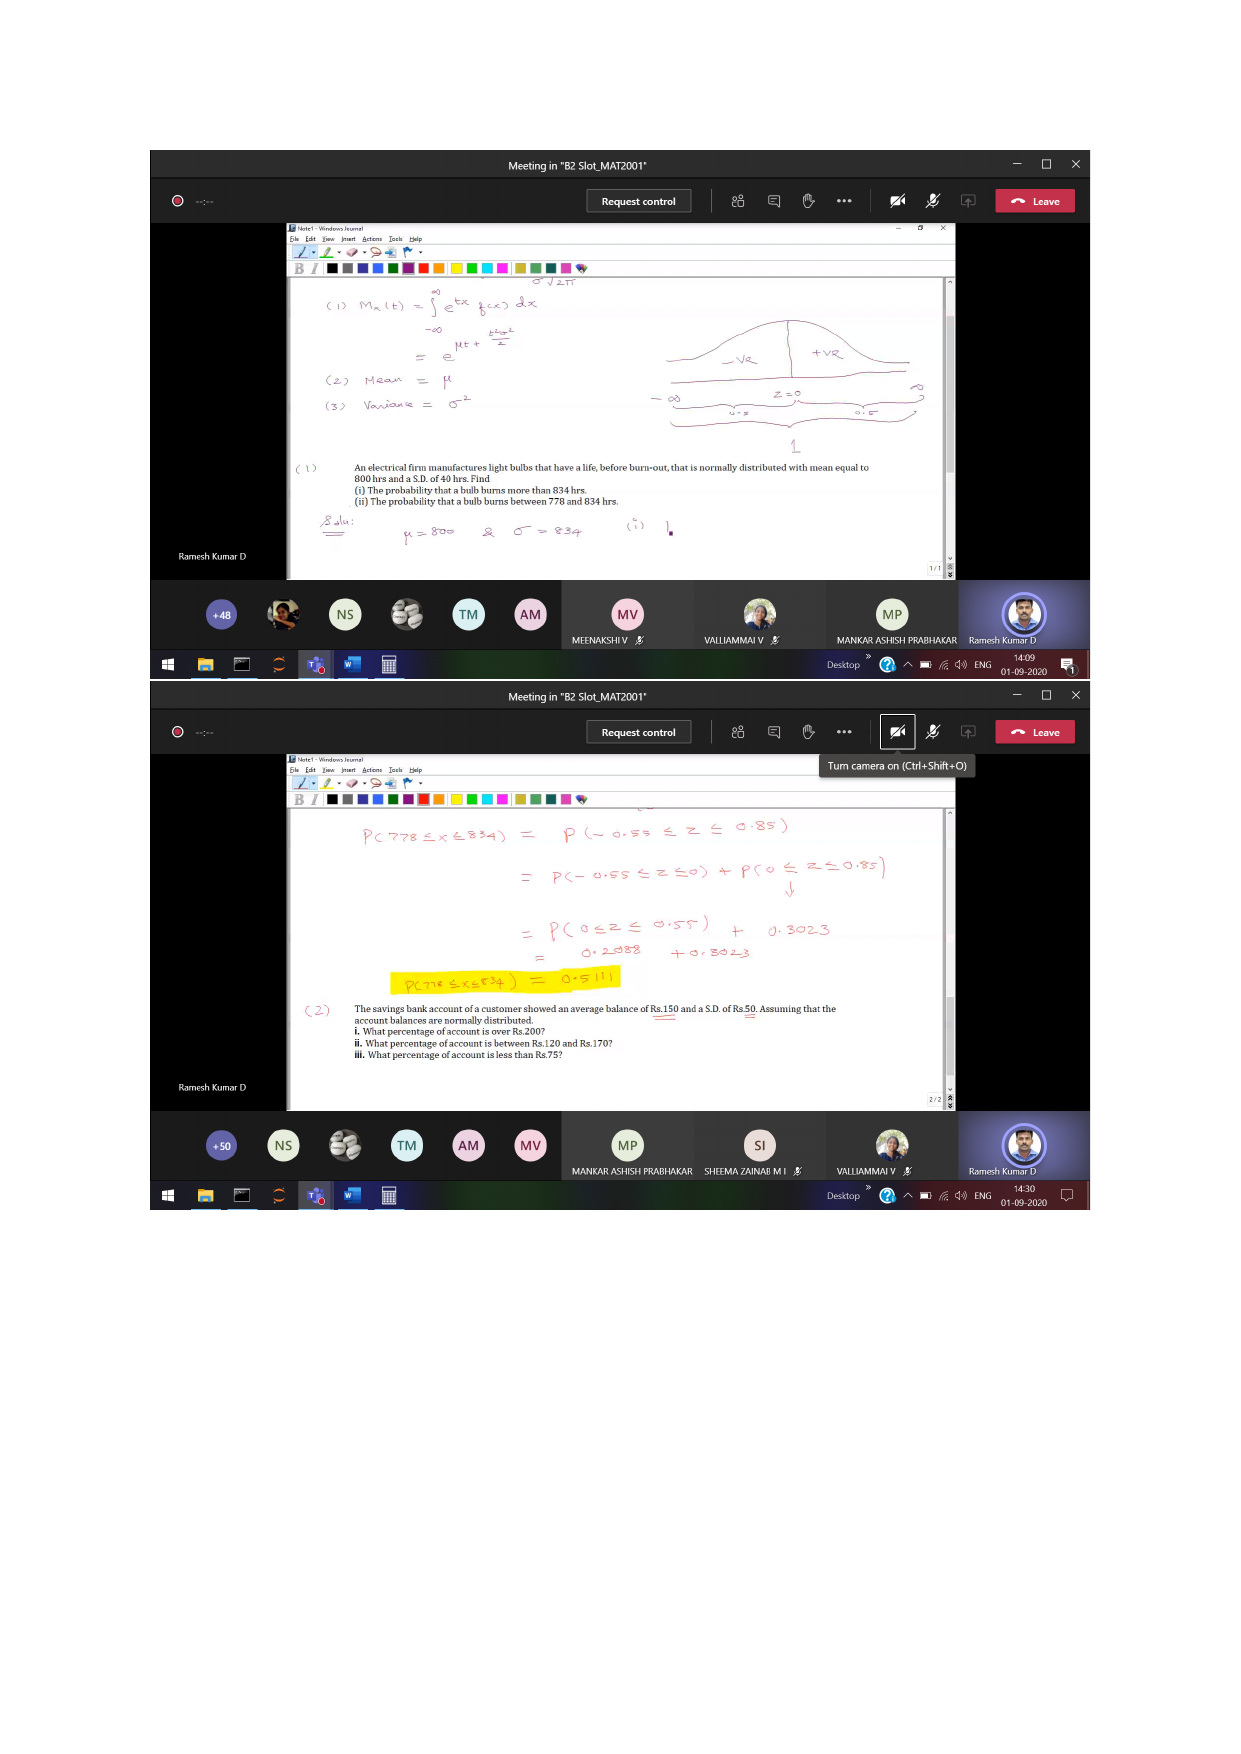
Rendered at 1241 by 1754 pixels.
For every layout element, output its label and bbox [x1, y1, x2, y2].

picture [150, 150, 1091, 679]
picture [150, 681, 1091, 1210]
